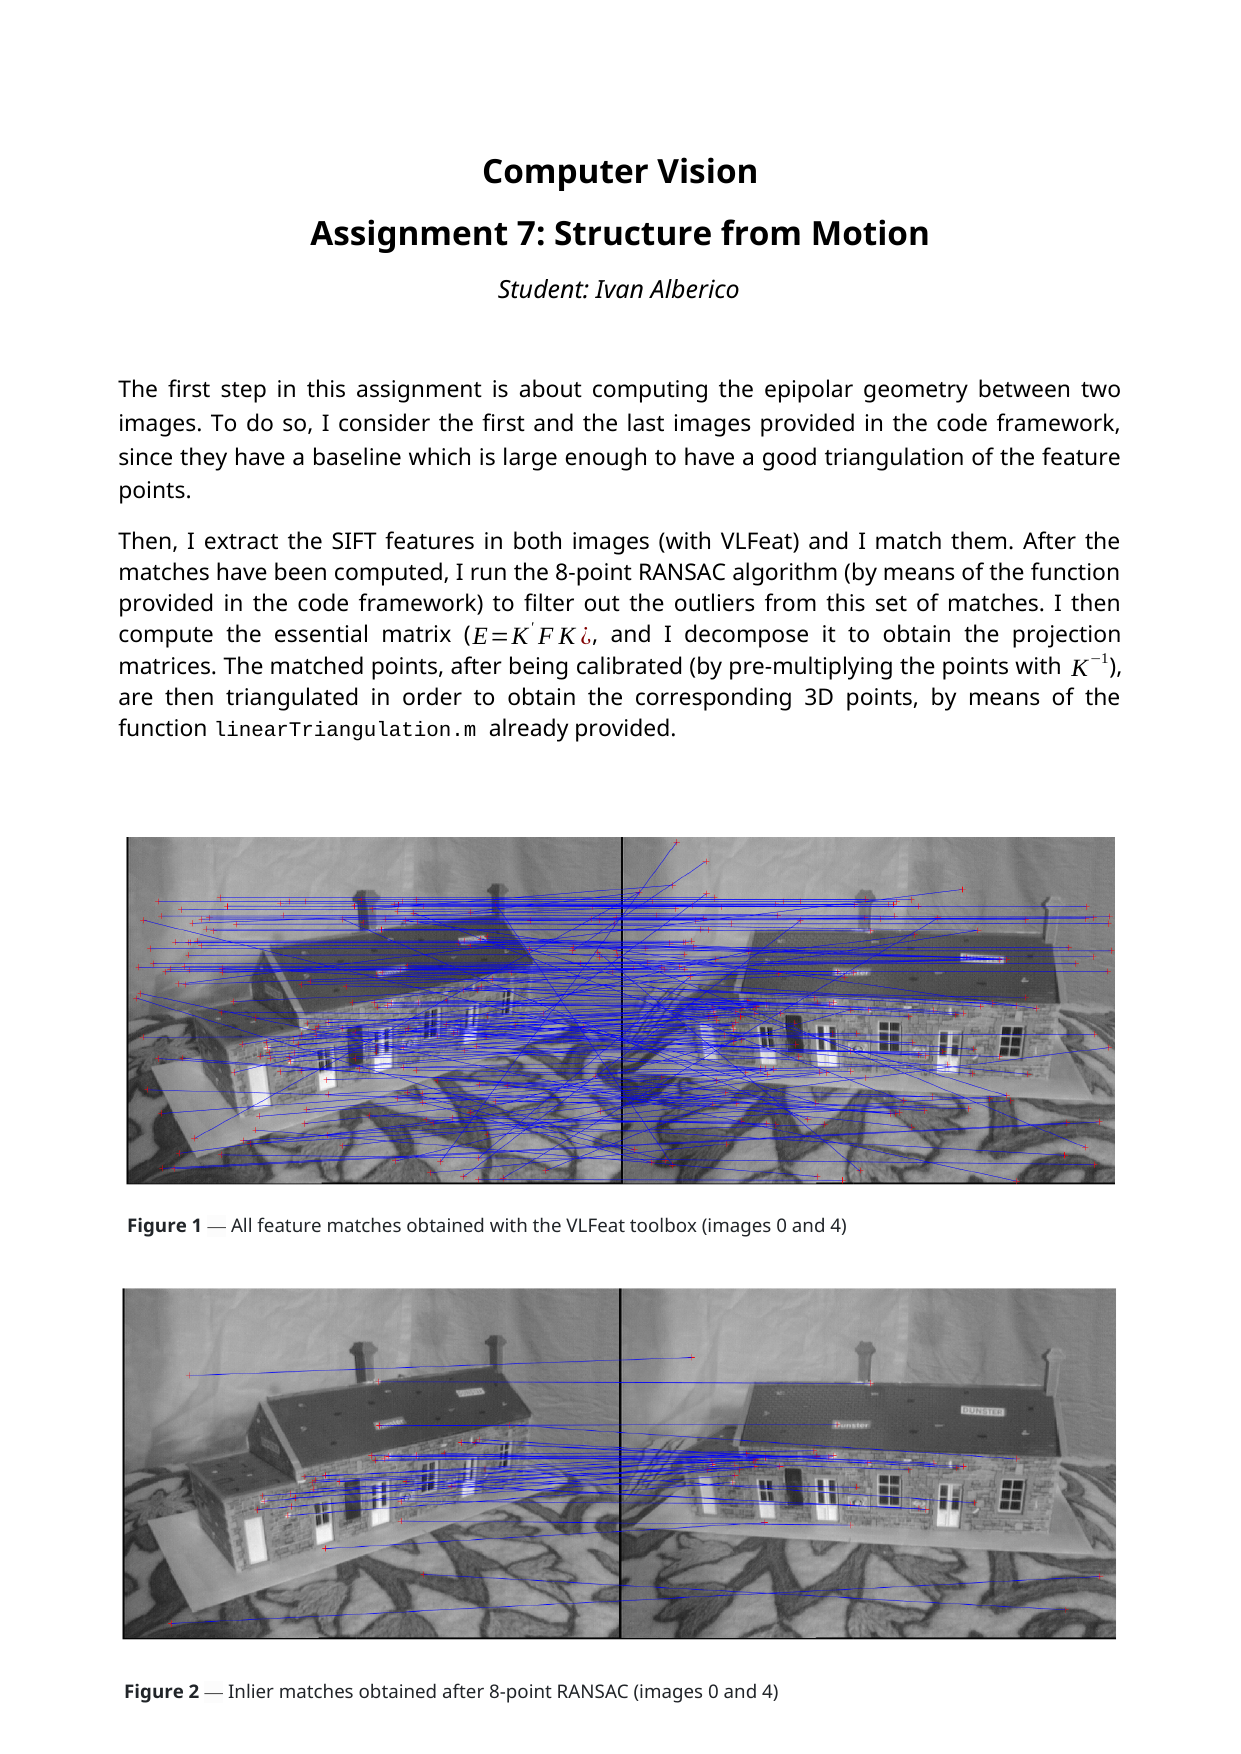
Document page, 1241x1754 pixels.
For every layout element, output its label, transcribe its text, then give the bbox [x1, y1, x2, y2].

text Assignment 7: Structure from Motion [118, 210, 1122, 255]
picture [121, 1287, 1117, 1640]
text Then, I extract the SIFT features in both images (with VLFeat) and I match them. After the matches have been computed, I run the 8-point RANSAC algorithm (by means of the function provided in the code framework) to filter out the outliers from this set of matches. I then compute the essential matrix (, and I decompose it to obtain the projection matrices. The matched points, after being calibrated (by pre-multiplying the points with ), are then triangulated in order to obtain the corresponding 3D points, by means of the function linearTriangulation.m already provided. [118, 524, 1122, 743]
text Student: Ivan Alberico [118, 272, 1122, 306]
picture [125, 837, 1116, 1185]
text Computer Vision [118, 148, 1122, 193]
text The first step in this assignment is about computing the epipolar geometry between two images. To do so, I consider the first and the last images provided in the code framework, since they have a baseline which is large enough to have a good triangulation of the feature points. [118, 373, 1122, 505]
